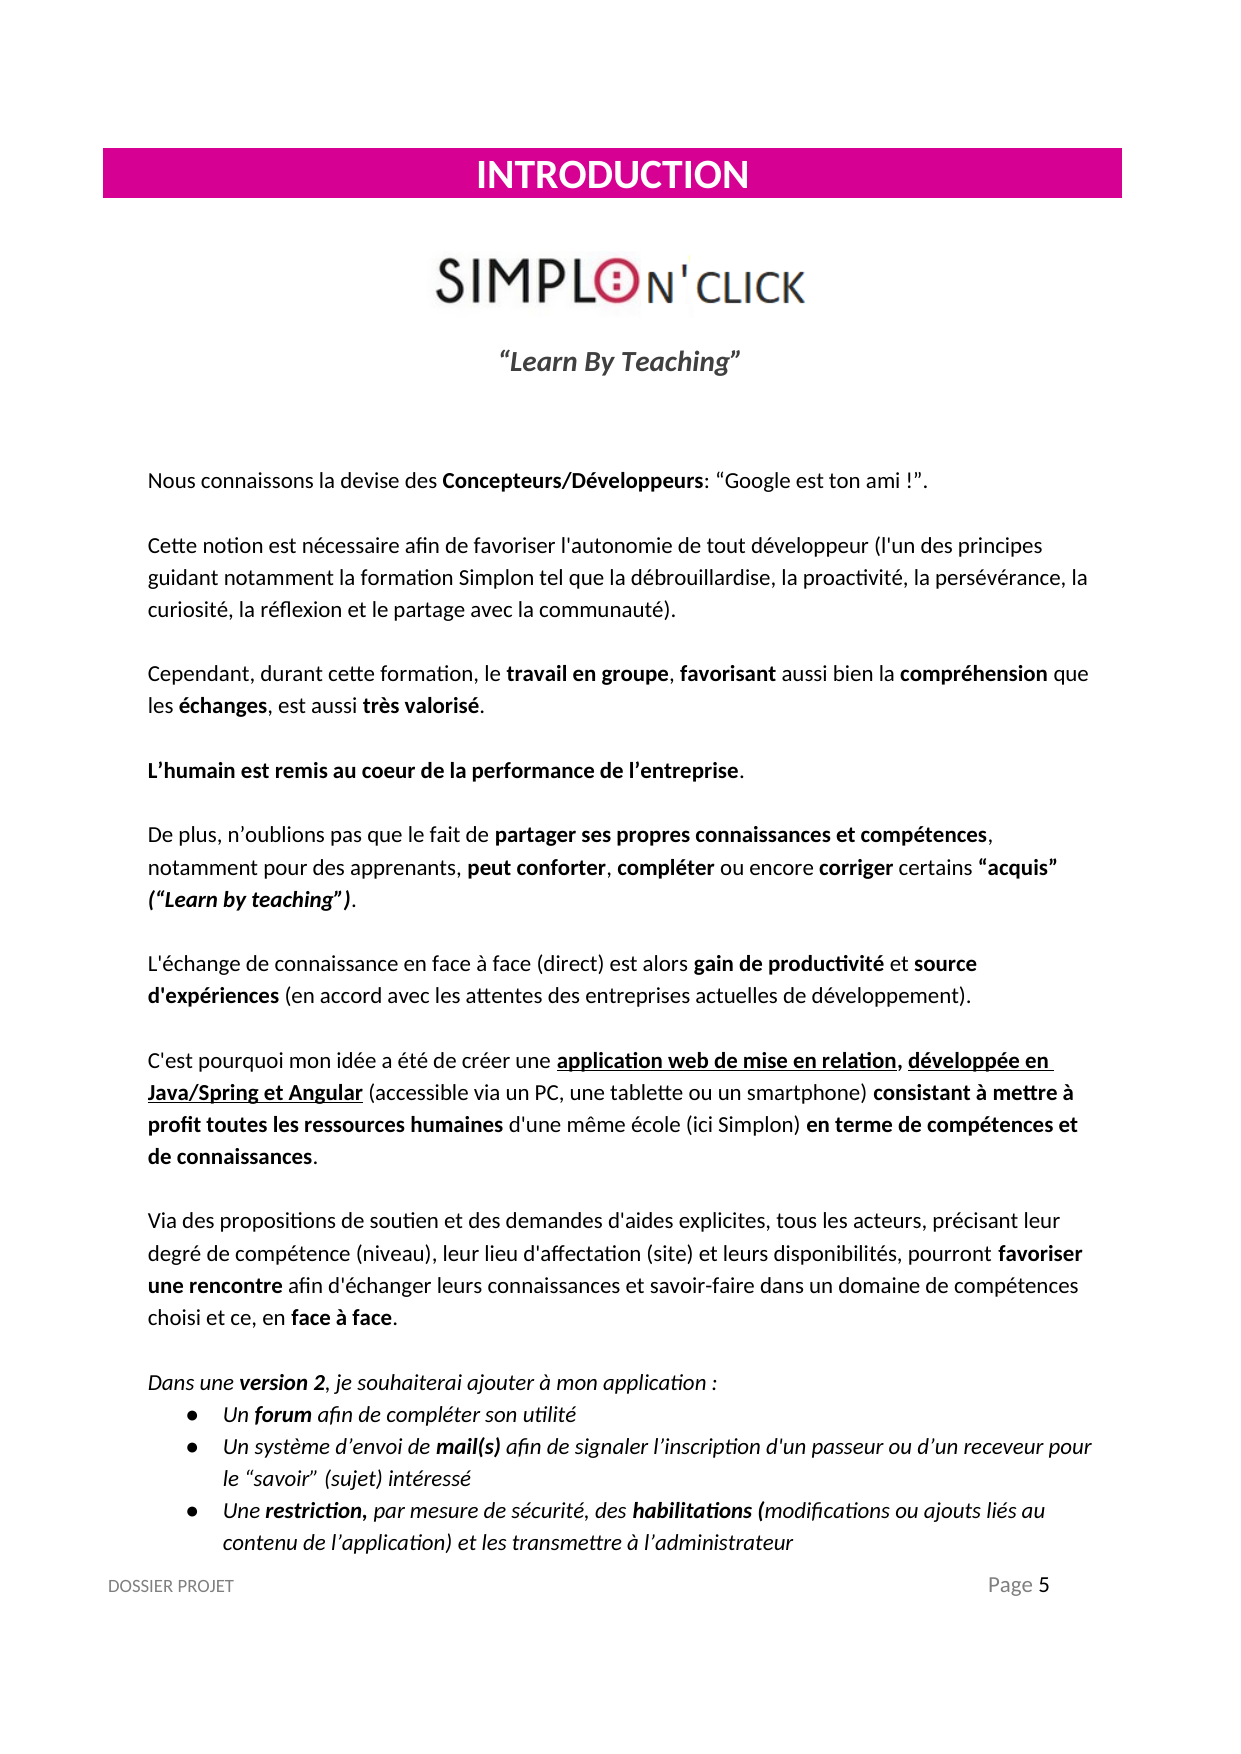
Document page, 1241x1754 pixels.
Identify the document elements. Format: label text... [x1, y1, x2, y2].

list Une restriction, par mesure de sécurité, des habilitations (modifications ou ajouts liés au contenu de l’application) et les transmettre à l’administrateur [185, 1496, 1093, 1557]
text “Learn By Teaching” [148, 343, 1093, 378]
text De plus, n’oublions pas que le fait de partager ses propres connaissances et compétences, notamment pour des apprenants, peut conforter, compléter ou encore corriger certains “acquis” (“Learn by teaching”). [148, 820, 1093, 913]
list Un forum afin de compléter son utilité [185, 1400, 1093, 1428]
text Cette notion est nécessaire afin de favoriser l'autonomie de tout développeur (l'un des principes guidant notamment la formation Simplon tel que la débrouillardise, la proactivité, la persévérance, la curiosité, la réflexion et le partage avec la communauté). [148, 531, 1093, 623]
text Via des propositions de soutien et des demandes d'aides explicites, tous les acteurs, précisant leur degré de compétence (niveau), leur lieu d'affectation (site) et leurs disponibilités, pourront favoriser une rencontre afin d'échanger leurs connaissances et savoir-faire dans un domaine de compétences choisi et ce, en face à face. [148, 1207, 1093, 1331]
table_header INTRODUCTION [103, 148, 1122, 198]
text L’humain est remis au coeur de la performance de l’entreprise. [148, 756, 1093, 784]
text Dans une version 2, je souhaiterai ajouter à mon application : [148, 1368, 1093, 1396]
list Un système d’envoi de mail(s) afin de signaler l’inscription d'un passeur ou d’un receveur pour le “savoir” (sujet) intéressé [185, 1432, 1093, 1492]
picture [423, 251, 817, 318]
text L'échange de connaissance en face à face (direct) est alors gain de productivité et source d'expériences (en accord avec les attentes des entreprises actuelles de développement). [148, 949, 1093, 1009]
text Cependant, durant cette formation, le travail en groupe, favorisant aussi bien la compréhension que les échanges, est aussi très valorisé. [148, 659, 1093, 720]
text C'est pourquoi mon idée a été de créer une application web de mise en relation, développée en Java/Spring et Angular (accessible via un PC, une tablette ou un smartphone) consistant à mettre à profit toutes les ressources humaines d'une même école (ici Simplon) en terme de compétences et de connaissances. [148, 1046, 1093, 1170]
text Nous connaissons la devise des Concepteurs/Développeurs: “Google est ton ami !”. [148, 466, 1093, 494]
